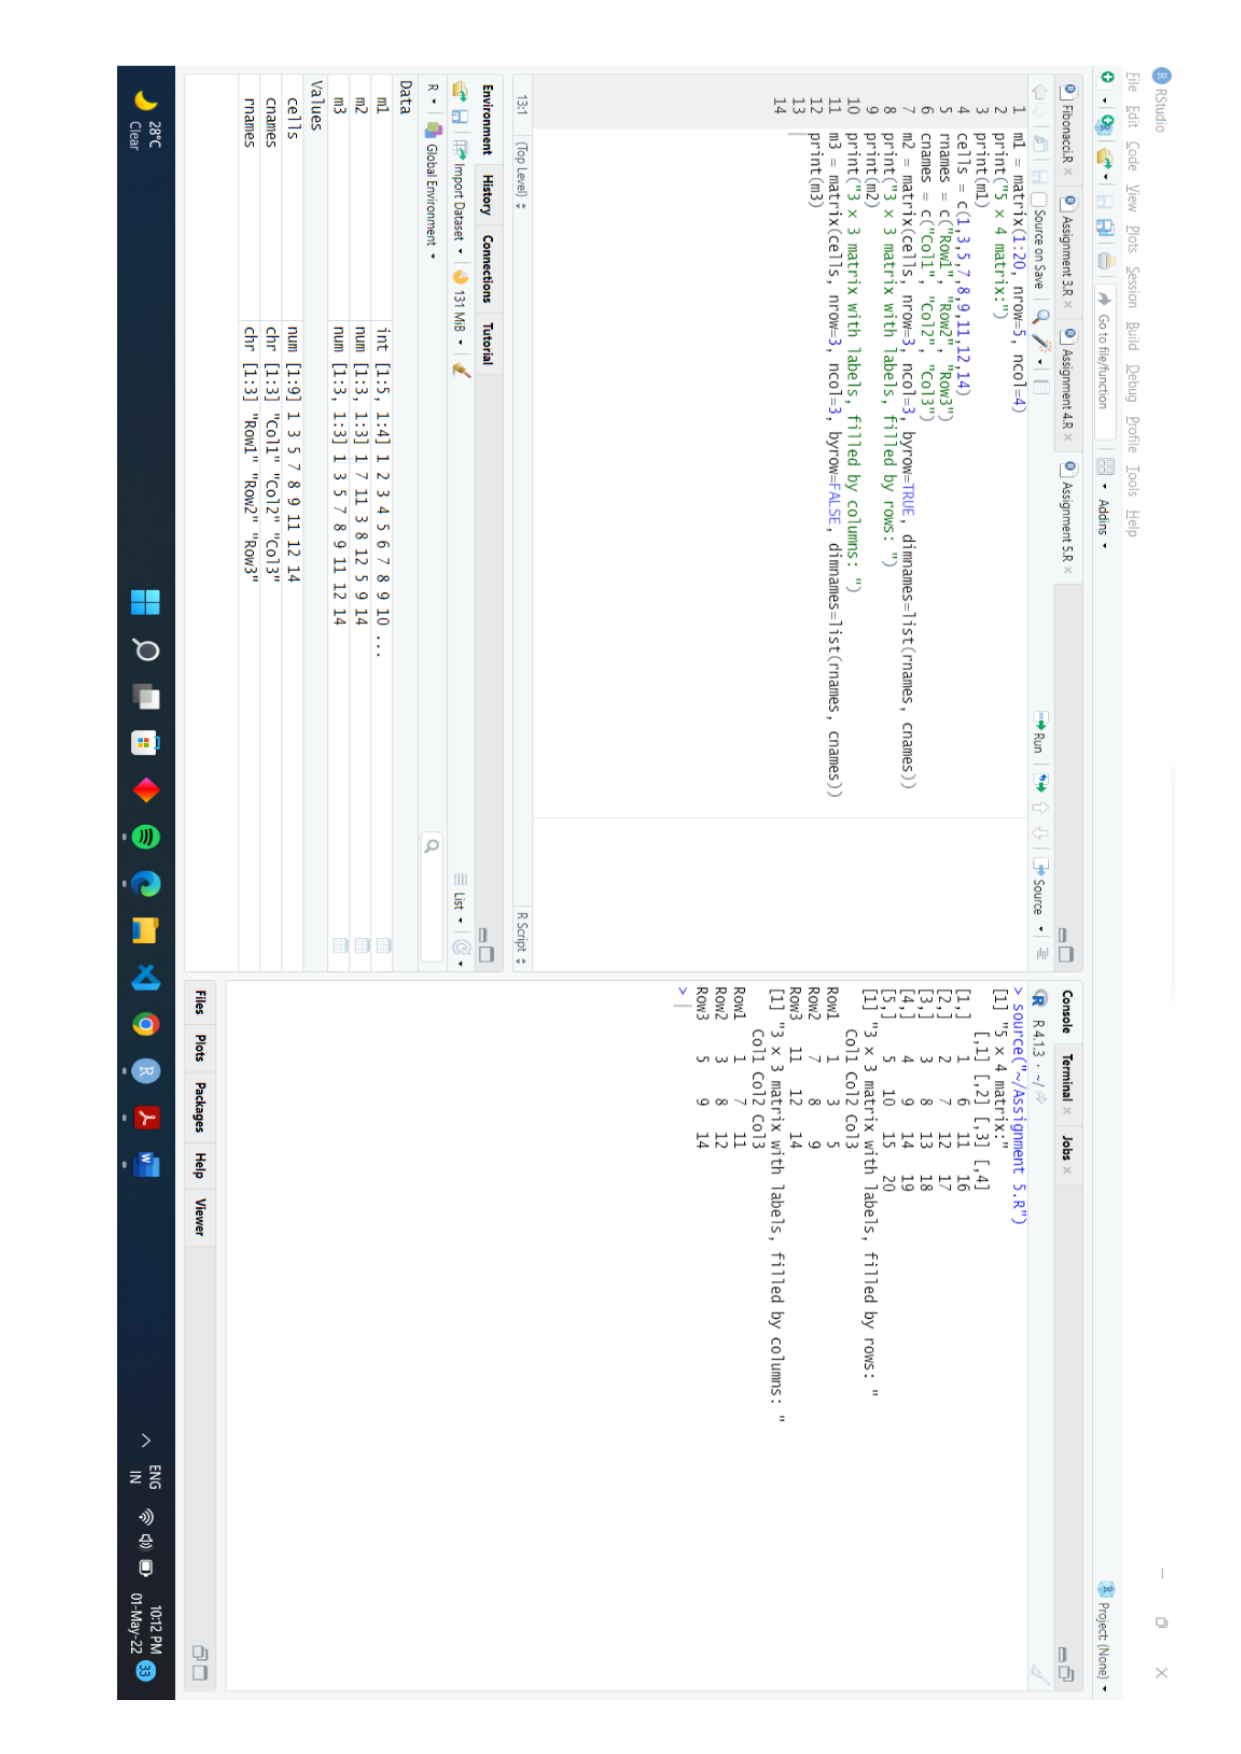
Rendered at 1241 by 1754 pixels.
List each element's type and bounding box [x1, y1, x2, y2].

picture [118, 68, 1173, 1698]
